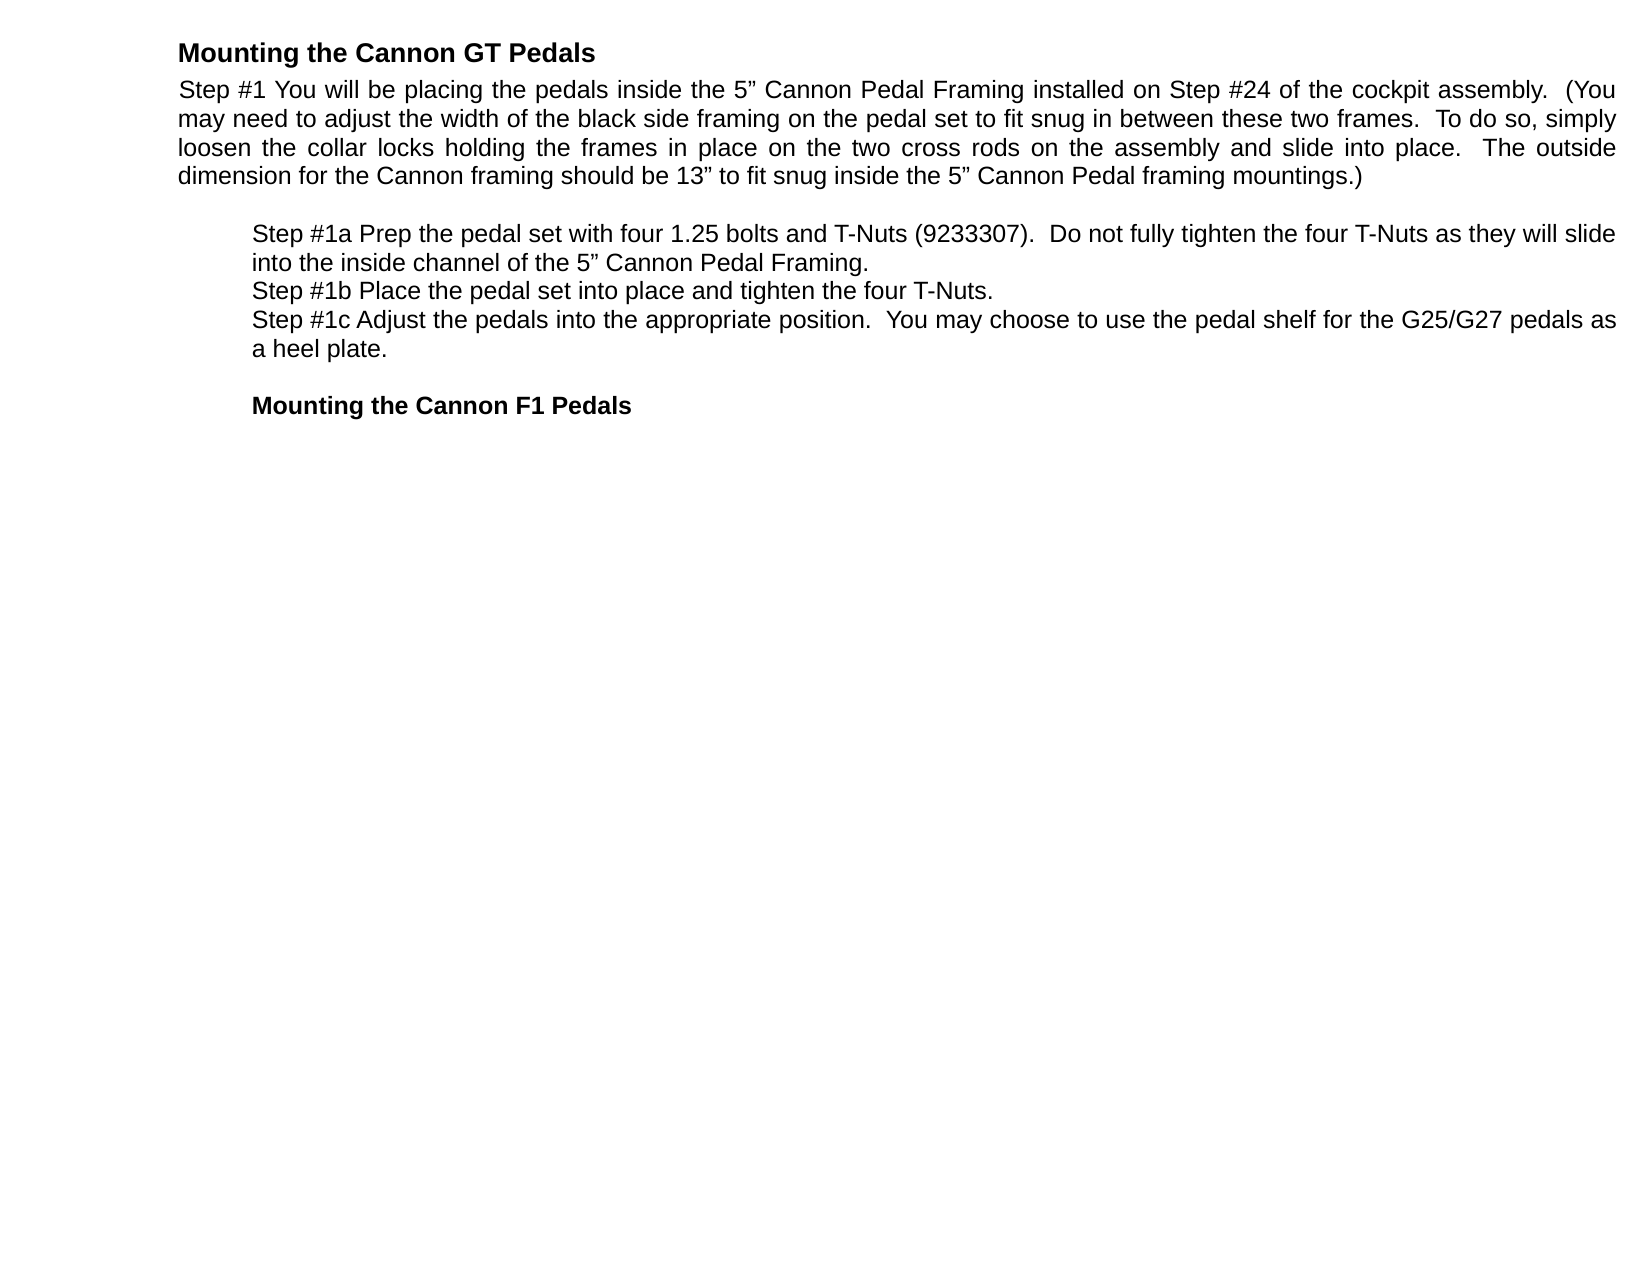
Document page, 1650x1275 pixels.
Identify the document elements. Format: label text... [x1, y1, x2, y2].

text Step #1b Place the pedal set into place and tighten the four T-Nuts. [178, 276, 1620, 305]
text Step #1 You will be placing the pedals inside the 5” Cannon Pedal Framing installed on Step #24 of the cockpit assembly. (You may need to adjust the width of the black side framing on the pedal set to fit snug in between these two frames. To do so, simply loosen the collar locks holding the frames in place on the two cross rods on the assembly and slide into place. The outside dimension for the Cannon framing should be 13” to fit snug inside the 5” Cannon Pedal framing mountings.) [178, 75, 1620, 190]
subtitle Mounting the Cannon GT Pedals [104, 37, 1620, 69]
text Mounting the Cannon F1 Pedals [104, 391, 1620, 420]
text Step #1c Adjust the pedals into the appropriate position. You may choose to use the pedal shelf for the G25/G27 pedals as a heel plate. [252, 305, 1620, 362]
text Step #1a Prep the pedal set with four 1.25 bolts and T-Nuts (9233307). Do not fully tighten the four T-Nuts as they will slide into the inside channel of the 5” Cannon Pedal Framing. [252, 219, 1620, 276]
